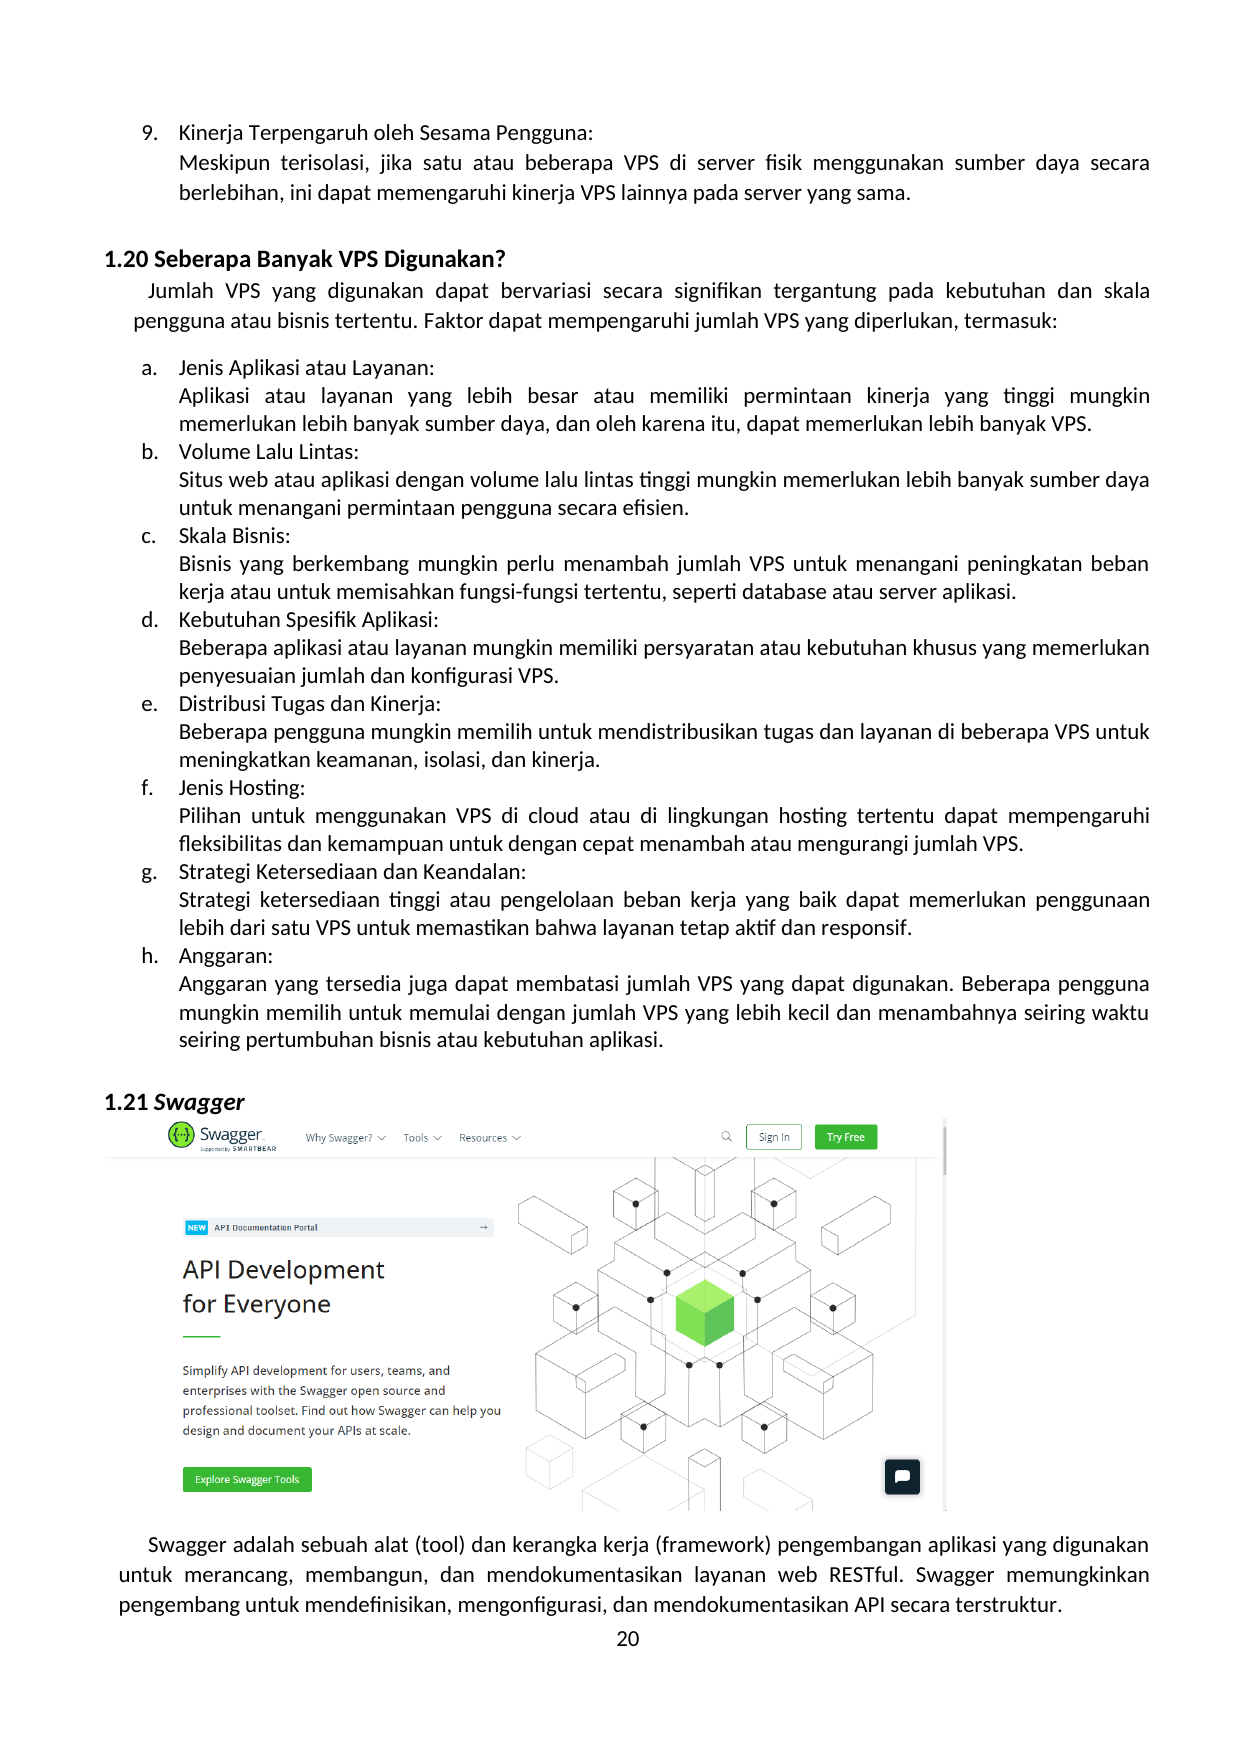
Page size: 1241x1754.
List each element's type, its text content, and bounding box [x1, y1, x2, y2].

list Kinerja Terpengaruh oleh Sesama Pengguna: [141, 118, 1152, 146]
list Jenis Aplikasi atau Layanan: [141, 353, 1152, 381]
list Strategi ketersediaan tinggi atau pengelolaan beban kerja yang baik dapat memerlukan penggunaan lebih dari satu VPS untuk memastikan bahwa layanan tetap aktif dan responsif. [178, 886, 1152, 942]
list Volume Lalu Lintas: [141, 437, 1152, 465]
picture [103, 1118, 947, 1511]
subtitle 1.21 Swagger [103, 1086, 1152, 1116]
list Aplikasi atau layanan yang lebih besar atau memiliki permintaan kinerja yang tinggi mungkin memerlukan lebih banyak sumber daya, dan oleh karena itu, dapat memerlukan lebih banyak VPS. [178, 381, 1152, 437]
list Beberapa aplikasi atau layanan mungkin memiliki persyaratan atau kebutuhan khusus yang memerlukan penyesuaian jumlah dan konfigurasi VPS. [178, 633, 1152, 689]
list Meskipun terisolasi, jika satu atau beberapa VPS di server fisik menggunakan sumber daya secara berlebihan, ini dapat memengaruhi kinerja VPS lainnya pada server yang sama. [178, 148, 1152, 207]
list Kebutuhan Spesifik Aplikasi: [141, 605, 1152, 633]
list Pilihan untuk menggunakan VPS di cloud atau di lingkungan hosting tertentu dapat mempengaruhi fleksibilitas dan kemampuan untuk dengan cepat menambah atau mengurangi jumlah VPS. [178, 801, 1152, 857]
list Skala Bisnis: [141, 521, 1152, 549]
list Strategi Ketersediaan dan Keandalan: [141, 857, 1152, 886]
list Situs web atau aplikasi dengan volume lalu lintas tinggi mungkin memerlukan lebih banyak sumber daya untuk menangani permintaan pengguna secara efisien. [178, 465, 1152, 521]
text Jumlah VPS yang digunakan dapat bervariasi secara signifikan tergantung pada kebutuhan dan skala pengguna atau bisnis tertentu. Faktor dapat mempengaruhi jumlah VPS yang diperlukan, termasuk: [133, 276, 1152, 334]
subtitle 1.20 Seberapa Banyak VPS Digunakan? [103, 243, 1152, 274]
list Anggaran yang tersedia juga dapat membatasi jumlah VPS yang dapat digunakan. Beberapa pengguna mungkin memilih untuk memulai dengan jumlah VPS yang lebih kecil dan menambahnya seiring waktu seiring pertumbuhan bisnis atau kebutuhan aplikasi. [178, 969, 1152, 1054]
list Bisnis yang berkembang mungkin perlu menambah jumlah VPS untuk menangani peningkatan beban kerja atau untuk memisahkan fungsi-fungsi tertentu, seperti database atau server aplikasi. [178, 549, 1152, 605]
text Swagger adalah sebuah alat (tool) dan kerangka kerja (framework) pengembangan aplikasi yang digunakan untuk merancang, membangun, dan mendokumentasikan layanan web RESTful. Swagger memungkinkan pengembang untuk mendefinisikan, mengonfigurasi, dan mendokumentasikan API secara terstruktur. [118, 1530, 1152, 1618]
list Distribusi Tugas dan Kinerja: [141, 689, 1152, 717]
list Anggaran: [141, 942, 1152, 969]
list Beberapa pengguna mungkin memilih untuk mendistribusikan tugas dan layanan di beberapa VPS untuk meningkatkan keamanan, isolasi, dan kinerja. [178, 717, 1152, 773]
list Jenis Hosting: [141, 773, 1152, 801]
